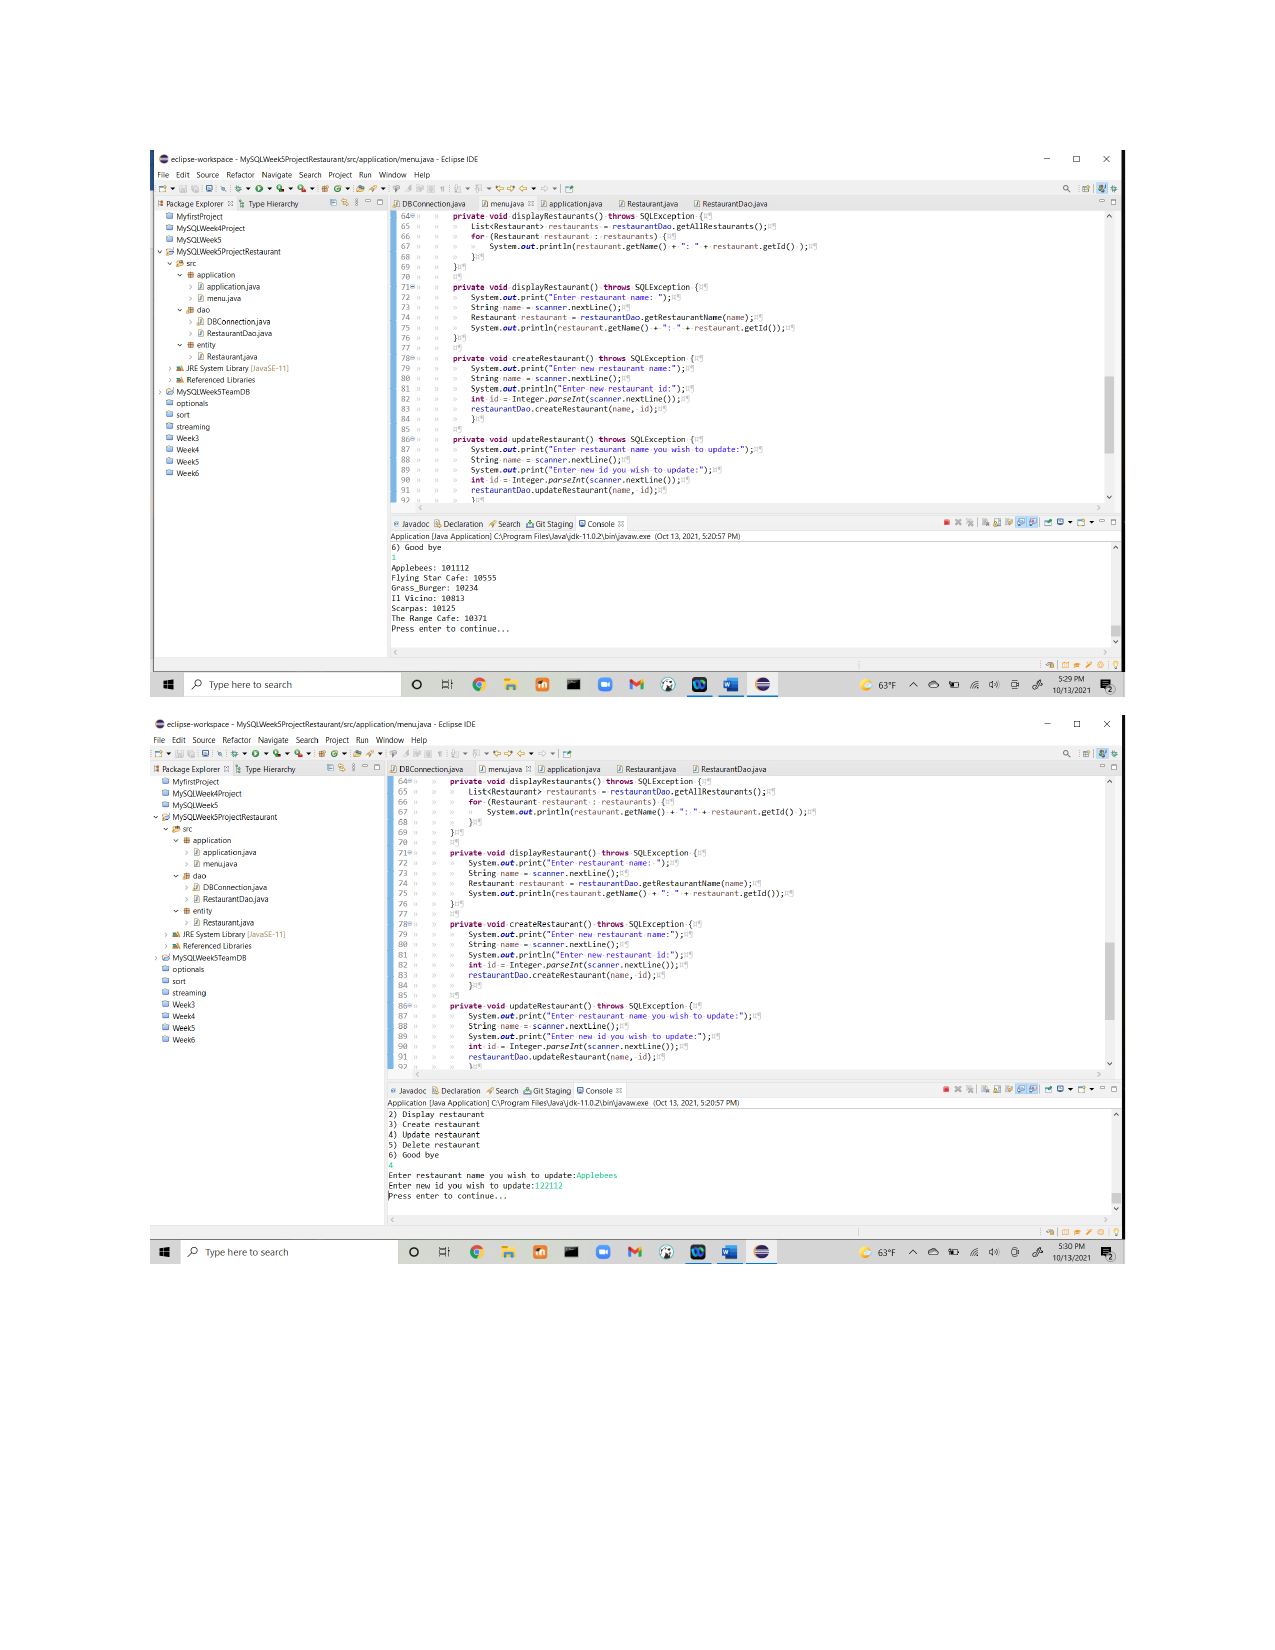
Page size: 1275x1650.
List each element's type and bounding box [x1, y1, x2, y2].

picture [150, 150, 1125, 697]
picture [150, 715, 1125, 1264]
